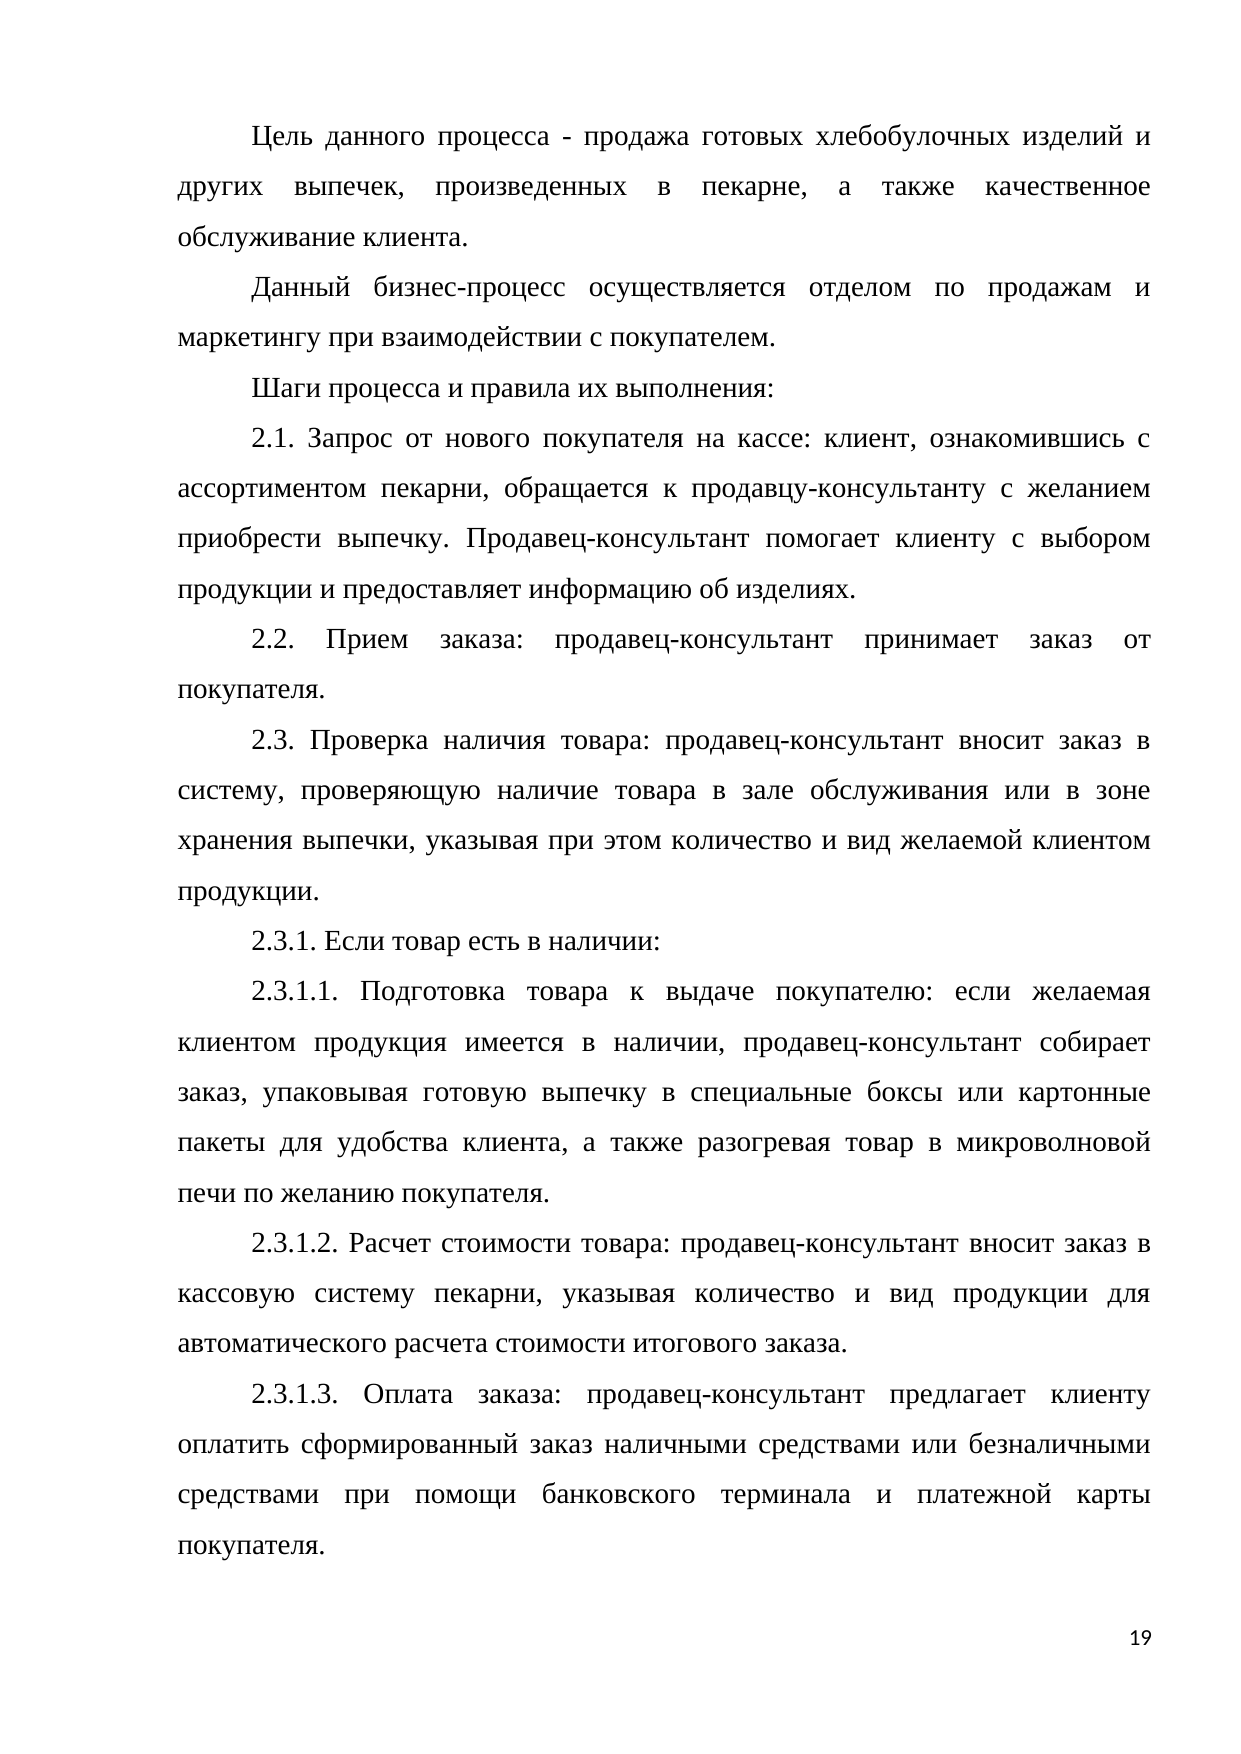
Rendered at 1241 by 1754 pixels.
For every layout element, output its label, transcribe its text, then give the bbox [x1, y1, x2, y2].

text Цель данного процесса - продажа готовых хлебобулочных изделий и других выпечек, произведенных в пекарне, а также качественное обслуживание клиента. [177, 118, 1152, 252]
text 2.3.1.1. Подготовка товара к выдаче покупателю: если желаемая клиентом продукция имеется в наличии, продавец-консультант собирает заказ, упаковывая готовую выпечку в специальные боксы или картонные пакеты для удобства клиента, а также разогревая товар в микроволновой печи по желанию покупателя. [177, 973, 1152, 1208]
text Данный бизнес-процесс осуществляется отделом по продажам и маркетингу при взаимодействии с покупателем. [177, 269, 1152, 353]
text 2.3.1.3. Оплата заказа: продавец-консультант предлагает клиенту оплатить сформированный заказ наличными средствами или безналичными средствами при помощи банковского терминала и платежной карты покупателя. [177, 1376, 1152, 1560]
text 2.2. Прием заказа: продавец-консультант принимает заказ от покупателя. [177, 621, 1152, 705]
text 2.3. Проверка наличия товара: продавец-консультант вносит заказ в систему, проверяющую наличие товара в зале обслуживания или в зоне хранения выпечки, указывая при этом количество и вид желаемой клиентом продукции. [177, 722, 1152, 906]
text 2.3.1.2. Расчет стоимости товара: продавец-консультант вносит заказ в кассовую систему пекарни, указывая количество и вид продукции для автоматического расчета стоимости итогового заказа. [177, 1225, 1152, 1359]
text 2.1. Запрос от нового покупателя на кассе: клиент, ознакомившись с ассортиментом пекарни, обращается к продавцу-консультанту с желанием приобрести выпечку. Продавец-консультант помогает клиенту с выбором продукции и предоставляет информацию об изделиях. [177, 420, 1152, 604]
text Шаги процесса и правила их выполнения: [177, 370, 1152, 403]
text 2.3.1. Если товар есть в наличии: [177, 923, 1152, 957]
